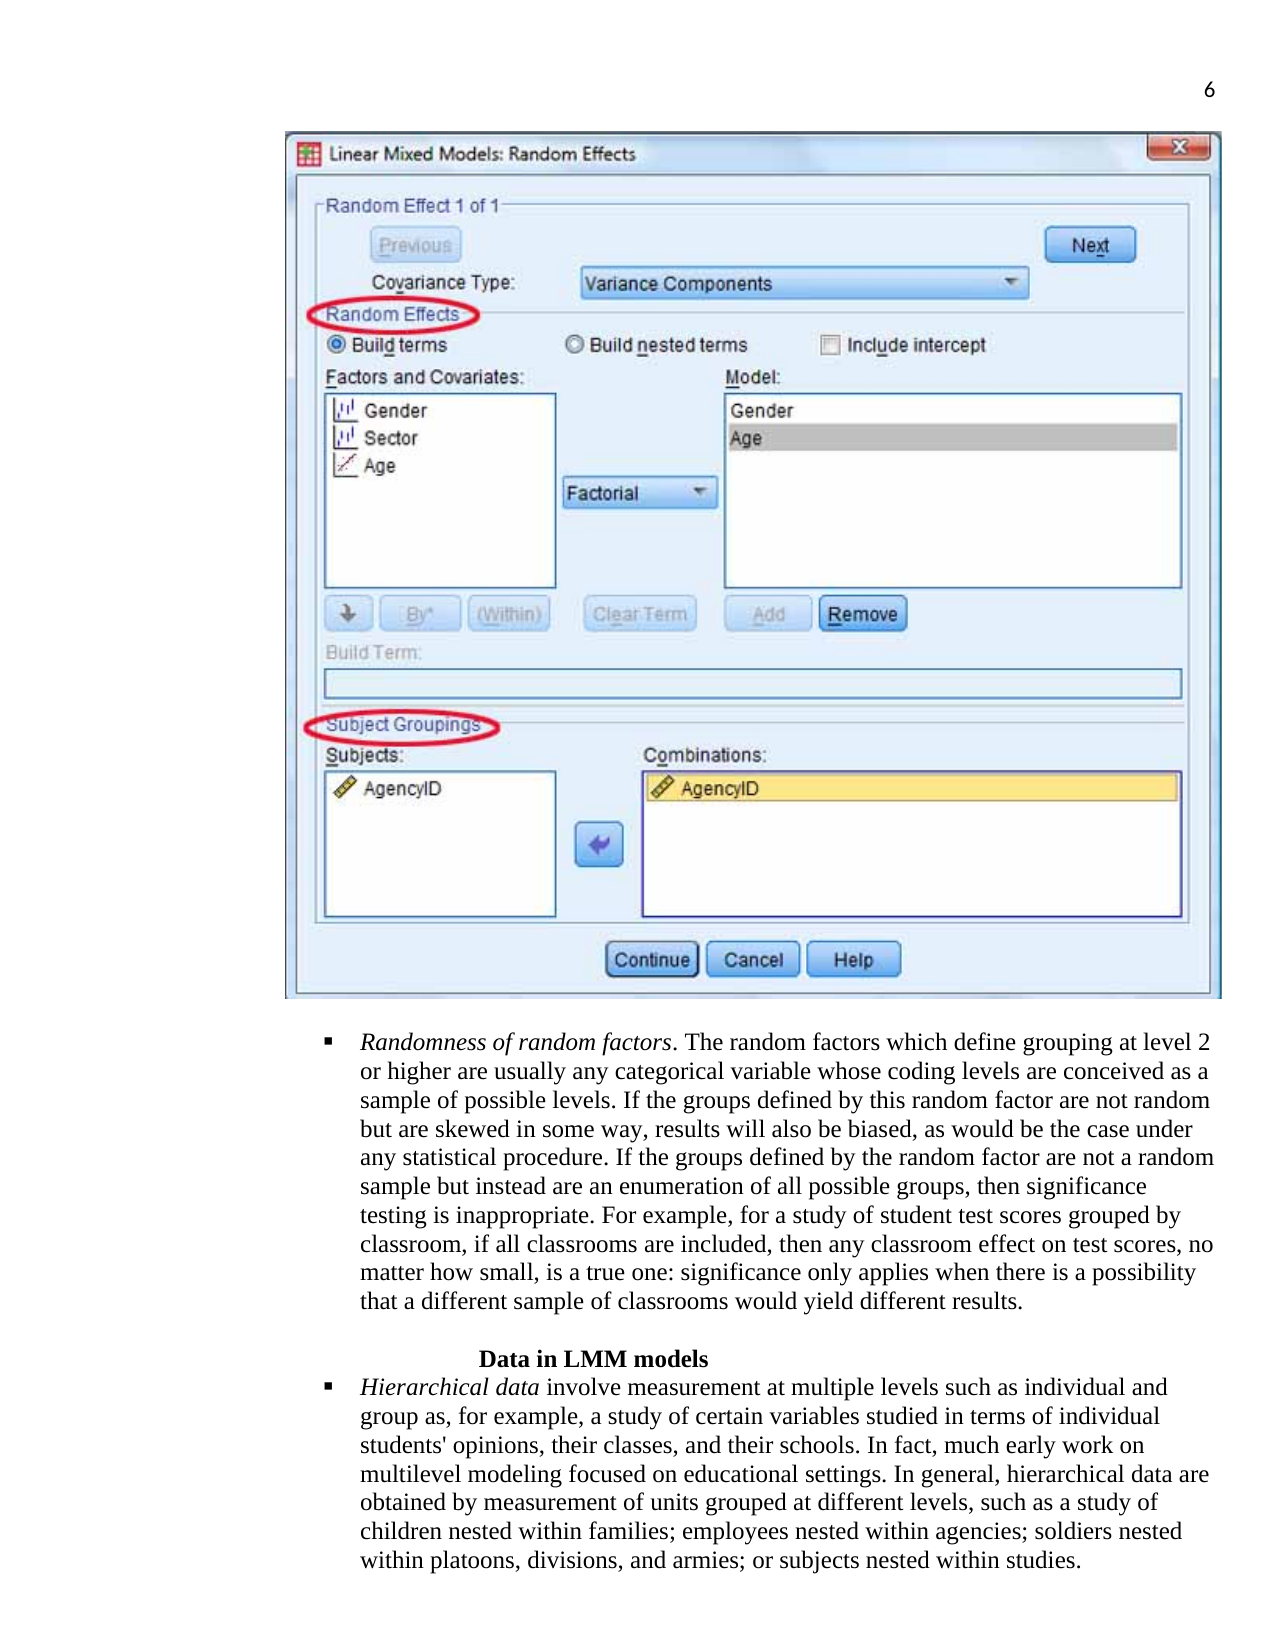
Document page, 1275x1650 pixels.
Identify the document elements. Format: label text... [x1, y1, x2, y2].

list Data in LMM models [247, 1344, 1215, 1372]
picture [285, 131, 1222, 999]
list Hierarchical data involve measurement at multiple levels such as individual and group as, for example, a study of certain variables studied in terms of individual students' opinions, their classes, and their schools. In fact, much early work on multilevel modeling focused on educational settings. In general, hierarchical data are obtained by measurement of units grouped at different levels, such as a study of children nested within families; employees nested within agencies; soldiers nested within platoons, divisions, and armies; or subjects nested within studies. [322, 1372, 1215, 1574]
list Randomness of random factors. The random factors which define grouping at level 2 or higher are usually any categorical variable whose coding levels are conceived as a sample of possible levels. If the groups defined by this random factor are not random but are skewed in some way, results will also be biased, as would be the case under any statistical procedure. If the groups defined by the random factor are not a random sample but instead are an enumeration of all possible groups, then significance testing is inappropriate. For example, for a study of student test scores grouped by classroom, if all classrooms are included, then any classroom effect on test scores, no matter how small, is a true one: significance only applies when there is a possibility that a different sample of classrooms would yield different results. [322, 1027, 1215, 1315]
